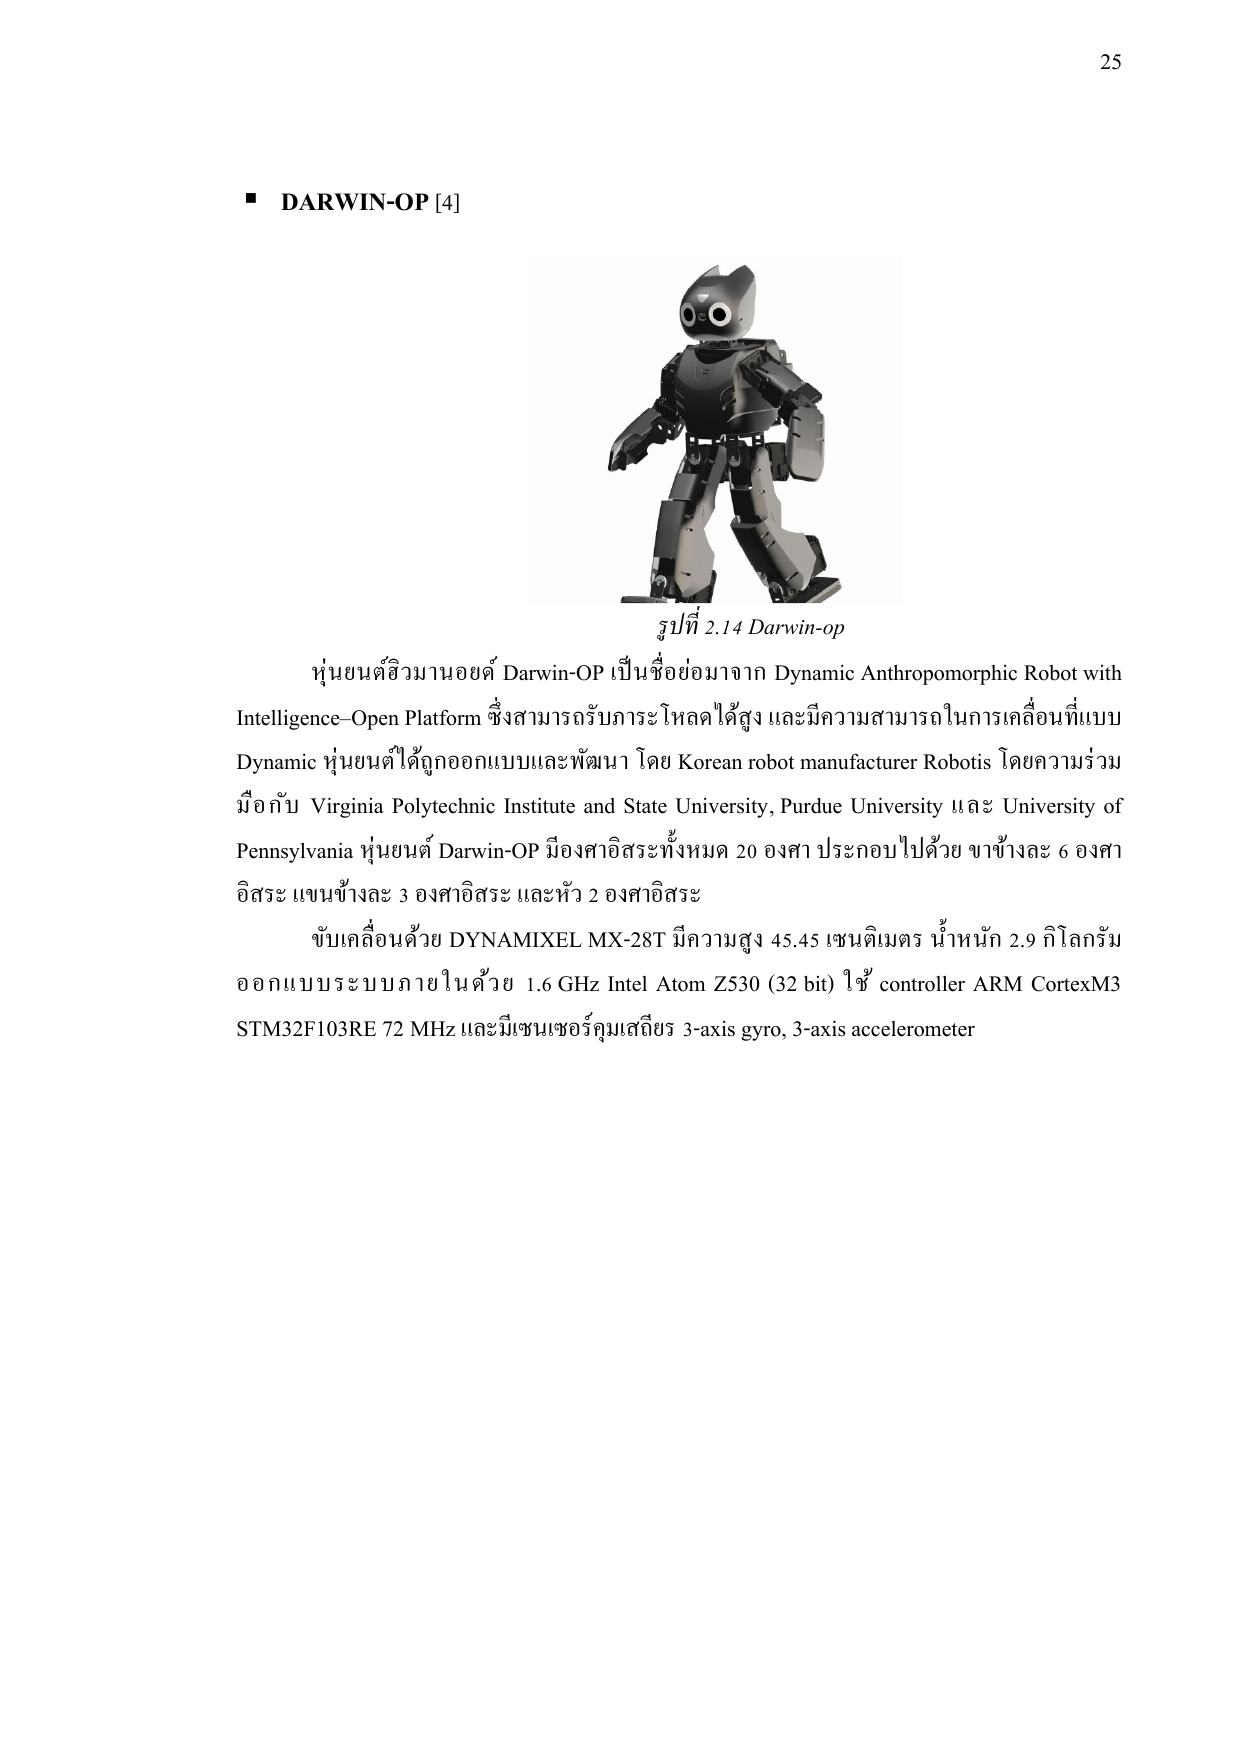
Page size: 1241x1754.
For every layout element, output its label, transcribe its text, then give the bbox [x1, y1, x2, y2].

text ขับเคลื่อนด้วย DYNAMIXEL MX-28T มีความสูง 45.45 เซนติเมตร น้ำหนัก 2.9 กิโลกรัม ออกแบบระบบภายในด้วย 1.6 GHz Intel Atom Z530 (32 bit) ใช้ controller ARM CortexM3 STM32F103RE 72 MHz และมีเซนเซอร์คุมเสถียร 3-axis gyro, 3-axis accelerometer [236, 917, 1122, 1044]
list DARWIN-OP [429, 177, 1122, 219]
text หุ่นยนต์ฮิวมานอยด์ Darwin-OP เป็นชื่อย่อมาจาก Dynamic Anthropomorphic Robot with Intelligence–Open Platform ซึ่งสามารถรับภาระโหลดได้สูง และมีความสามารถในการเคลื่อนที่แบบ Dynamic หุ่นยนต์ได้ถูกออกแบบและพัฒนา โดย Korean robot manufacturer Robotis โดยความร่วมมือกับ Virginia Polytechnic Institute and State University, Purdue University และ University of Pennsylvania หุ่นยนต์ Darwin-OP มีองศาอิสระทั้งหมด 20 องศา ประกอบไปด้วย ขาข้างละ 6 องศาอิสระ แขนข้างละ 3 องศาอิสระ และหัว 2 องศาอิสระ [236, 226, 1122, 911]
list DARWIN-OP [243, 177, 281, 219]
picture [527, 254, 903, 603]
